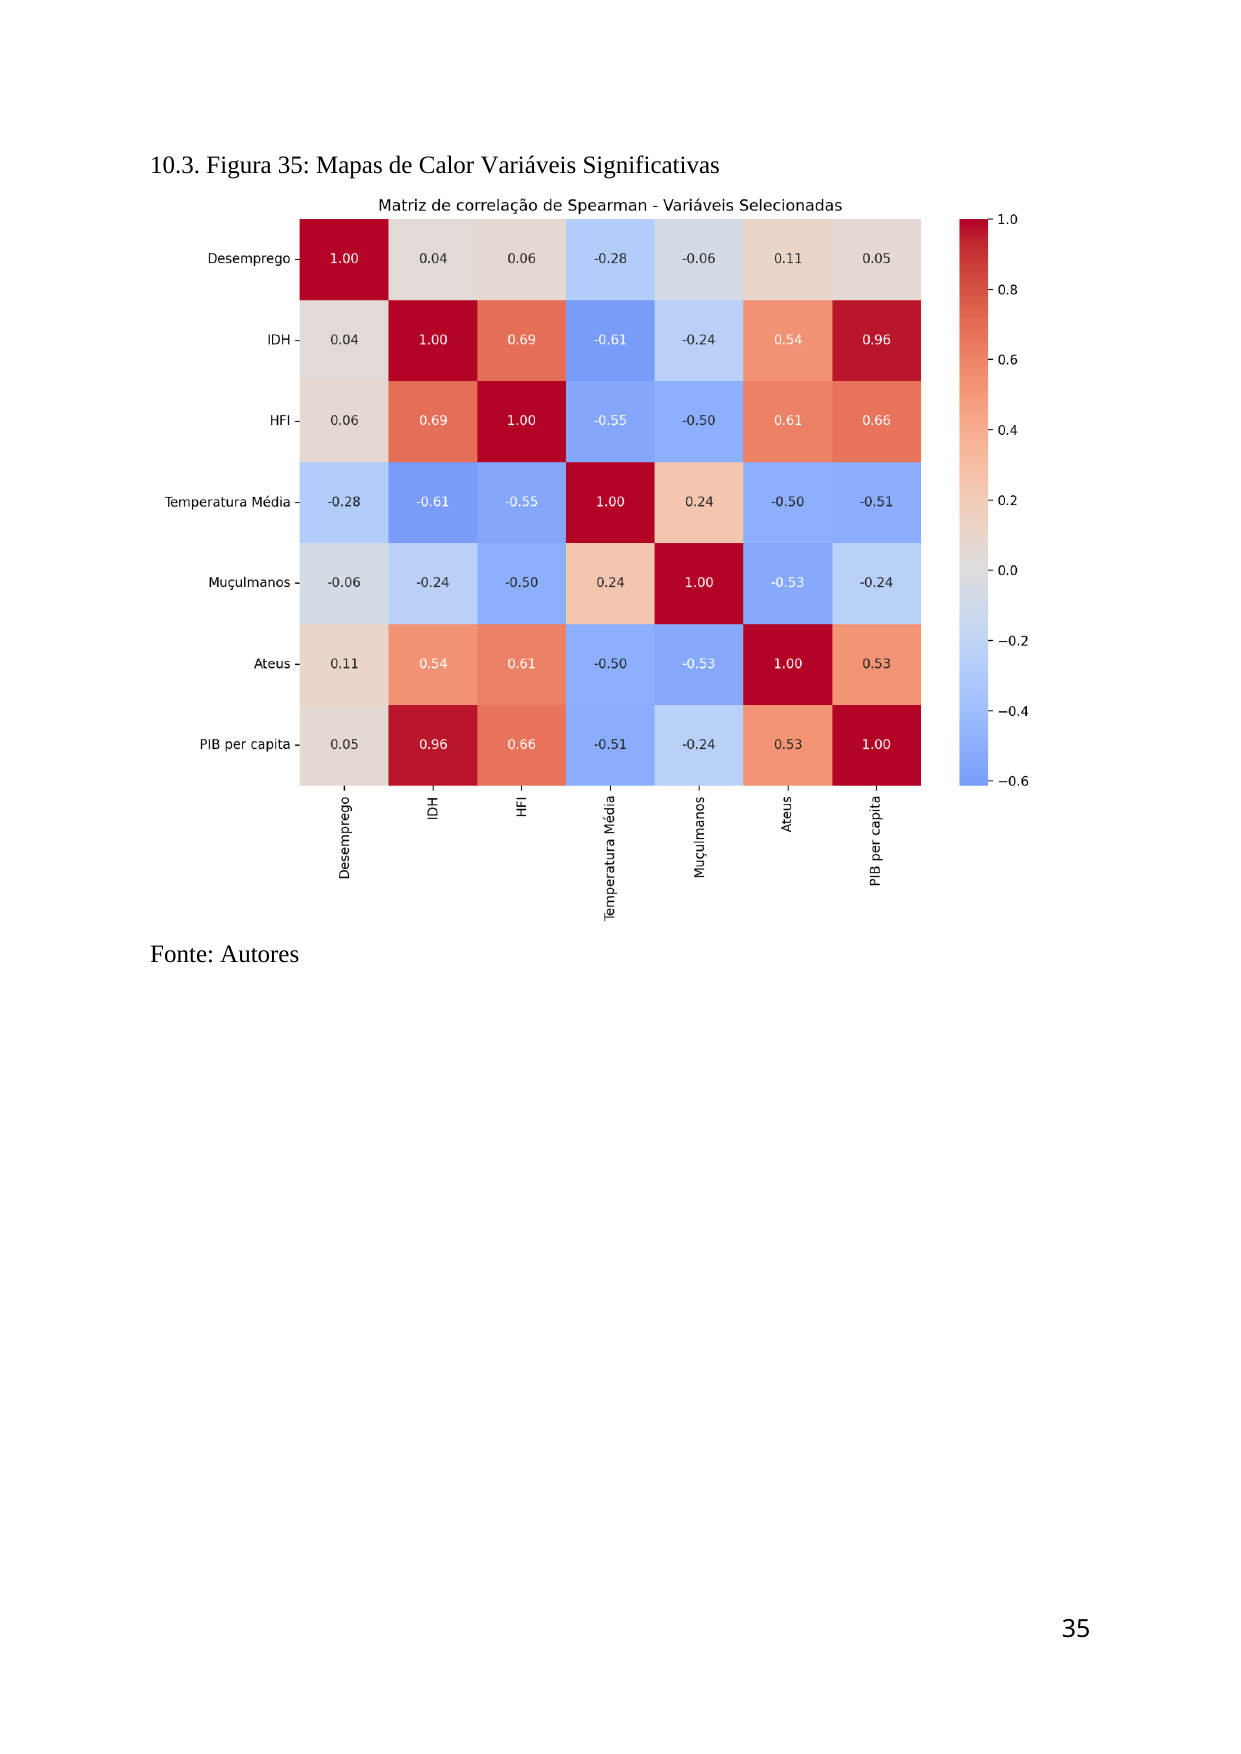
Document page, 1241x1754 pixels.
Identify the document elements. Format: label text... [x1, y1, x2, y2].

picture [150, 184, 1089, 935]
